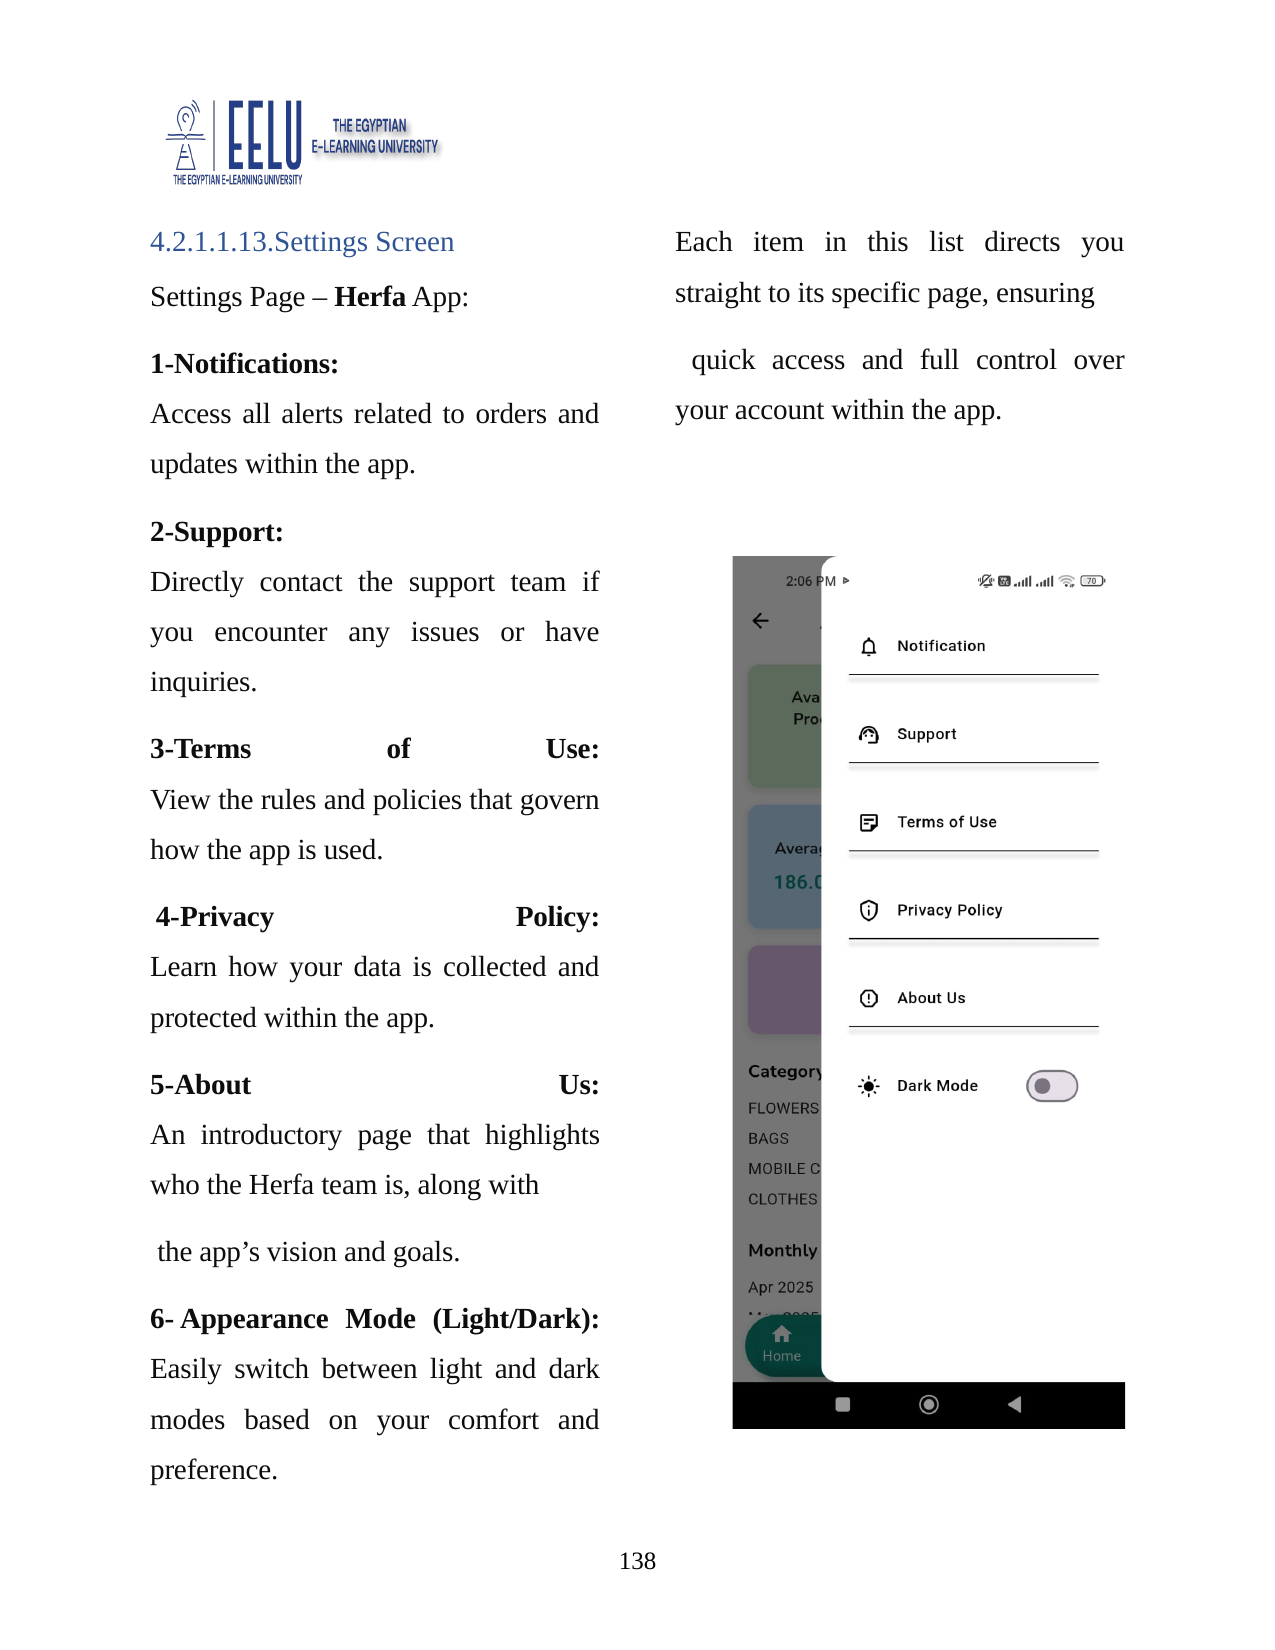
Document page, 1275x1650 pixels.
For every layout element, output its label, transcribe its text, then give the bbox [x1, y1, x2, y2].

text 3-Terms of Use: View the rules and policies that govern how the app is used. [150, 732, 600, 866]
text 5-About Us: An introductory page that highlights who the Herfa team is, along with [150, 1067, 600, 1201]
text Each item in this list directs you straight to its specific page, ensuring [675, 224, 1125, 308]
text the app’s vision and goals. [150, 1234, 600, 1268]
picture [732, 556, 1125, 1429]
text 6- Appearance Mode (Light/Dark): Easily switch between light and dark modes based on your comfort and preference. [150, 1301, 600, 1486]
text Settings Page – Herfa App: [150, 279, 600, 313]
text 2-Support: Directly contact the support team if you encounter any issues or have inquiries. [150, 514, 600, 698]
text quick access and full control over your account within the app. [675, 342, 1125, 426]
text 4-Privacy Policy: Learn how your data is collected and protected within the app. [150, 899, 600, 1033]
subtitle 4.2.1.1.13.Settings Screen [150, 224, 600, 258]
picture [150, 75, 444, 188]
text 1-Notifications: Access all alerts related to orders and updates within the app. [150, 346, 600, 480]
